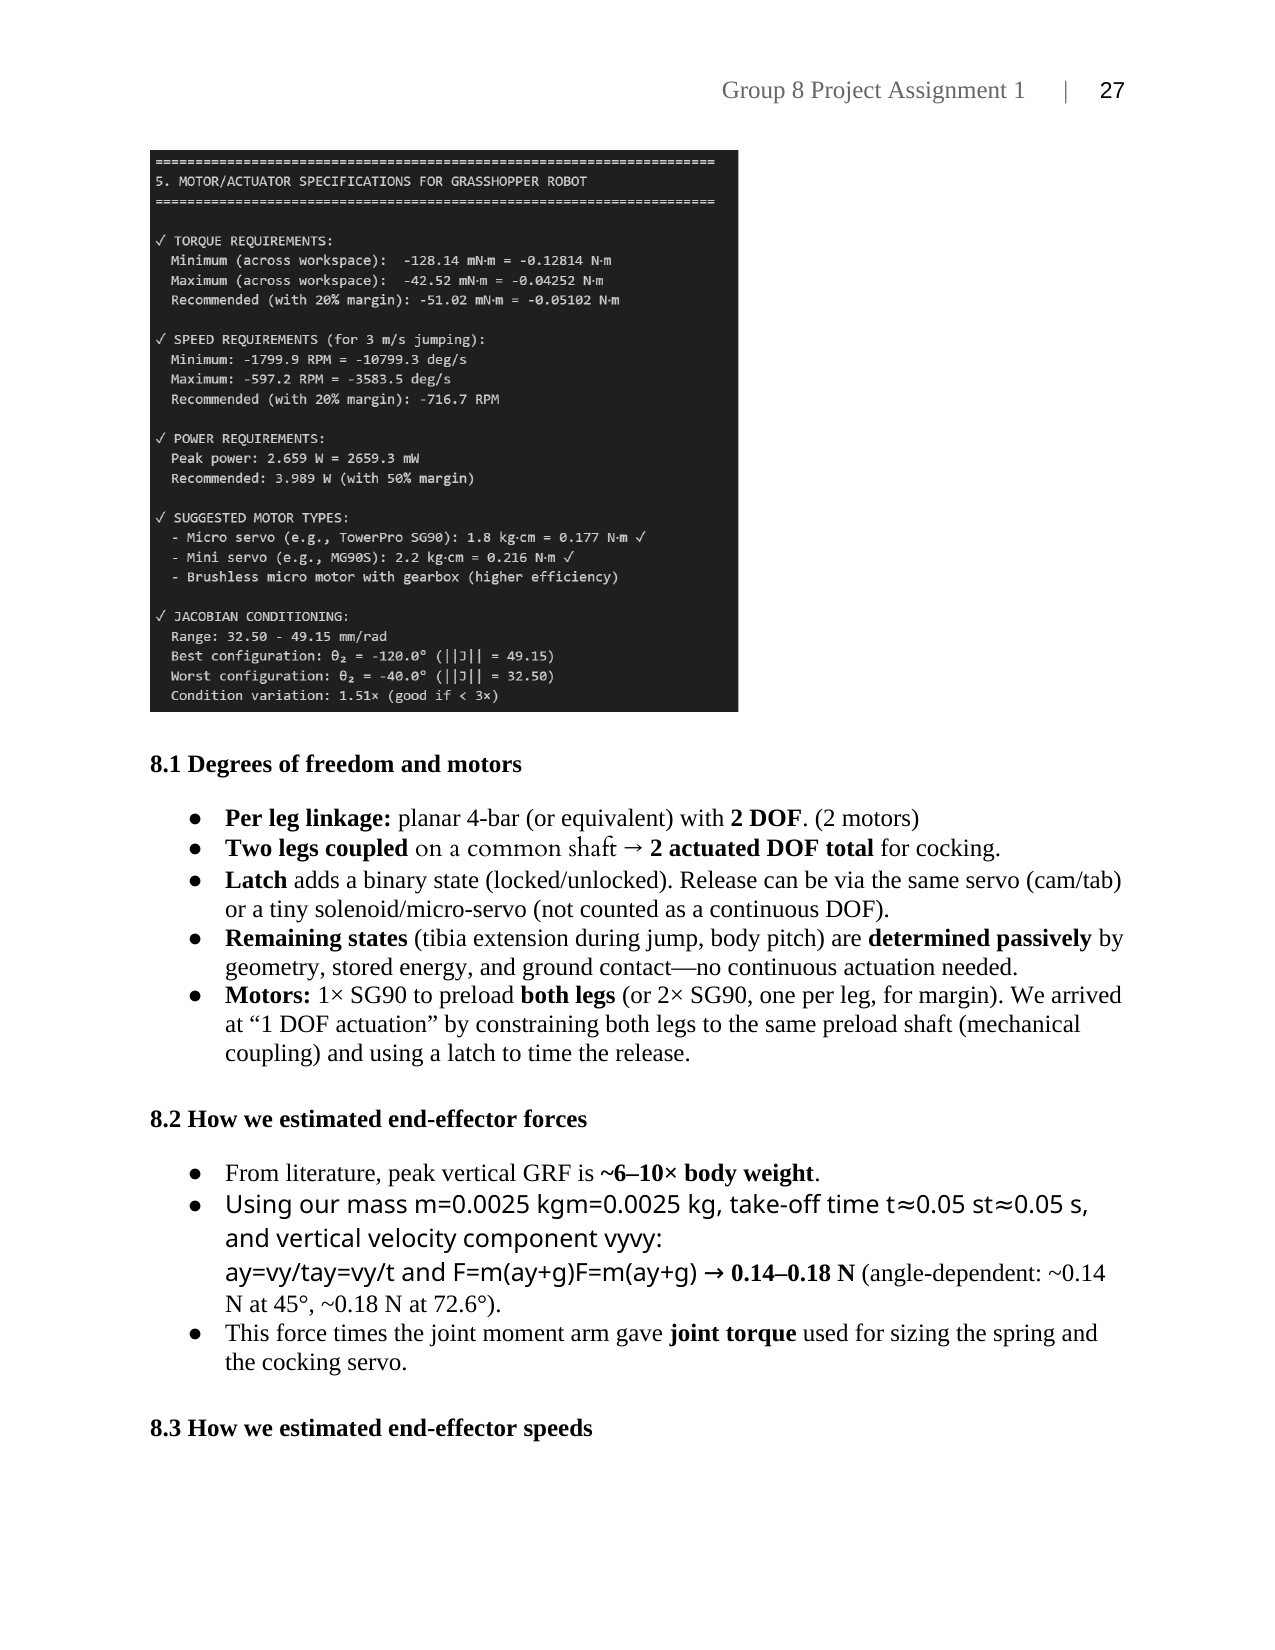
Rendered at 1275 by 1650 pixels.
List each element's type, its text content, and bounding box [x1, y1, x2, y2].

list From literature, peak vertical GRF is ~6–10× body weight. [187, 1158, 1125, 1187]
list Per leg linkage: planar 4-bar (or equivalent) with 2 DOF. (2 motors) [187, 803, 1125, 832]
subtitle 8.3 How we estimated end-effector speeds [150, 1413, 1125, 1442]
list Using our mass m=0.0025 kgm=0.0025 kg, take-off time t≈0.05 st≈0.05 s, and vertical velocity component vyvy​: ay=vy/tay​=vy​/t and F=m(ay+g)F=m(ay​+g) → 0.14–0.18 N (angle-dependent: ~0.14 N at 45°, ~0.18 N at 72.6°). [187, 1187, 1125, 1318]
subtitle 8.1 Degrees of freedom and motors [150, 749, 1125, 778]
list Motors: 1× SG90 to preload both legs (or 2× SG90, one per leg, for margin). We arrived at “1 DOF actuation” by constraining both legs to the same preload shaft (mechanical coupling) and using a latch to time the release. [187, 981, 1125, 1067]
list Two legs coupled on a common shaft → 2 actuated DOF total for cocking. [187, 832, 1125, 866]
subtitle 8.2 How we estimated end-effector forces [150, 1104, 1125, 1133]
list Remaining states (tibia extension during jump, body pitch) are determined passively by geometry, stored energy, and ground contact—no continuous actuation needed. [187, 923, 1125, 981]
picture [150, 150, 739, 712]
list Latch adds a binary state (locked/unlocked). Release can be via the same servo (cam/tab) or a tiny solenoid/micro-servo (not counted as a continuous DOF). [187, 866, 1125, 923]
list This force times the joint moment arm gave joint torque used for sizing the spring and the cocking servo. [187, 1318, 1125, 1375]
